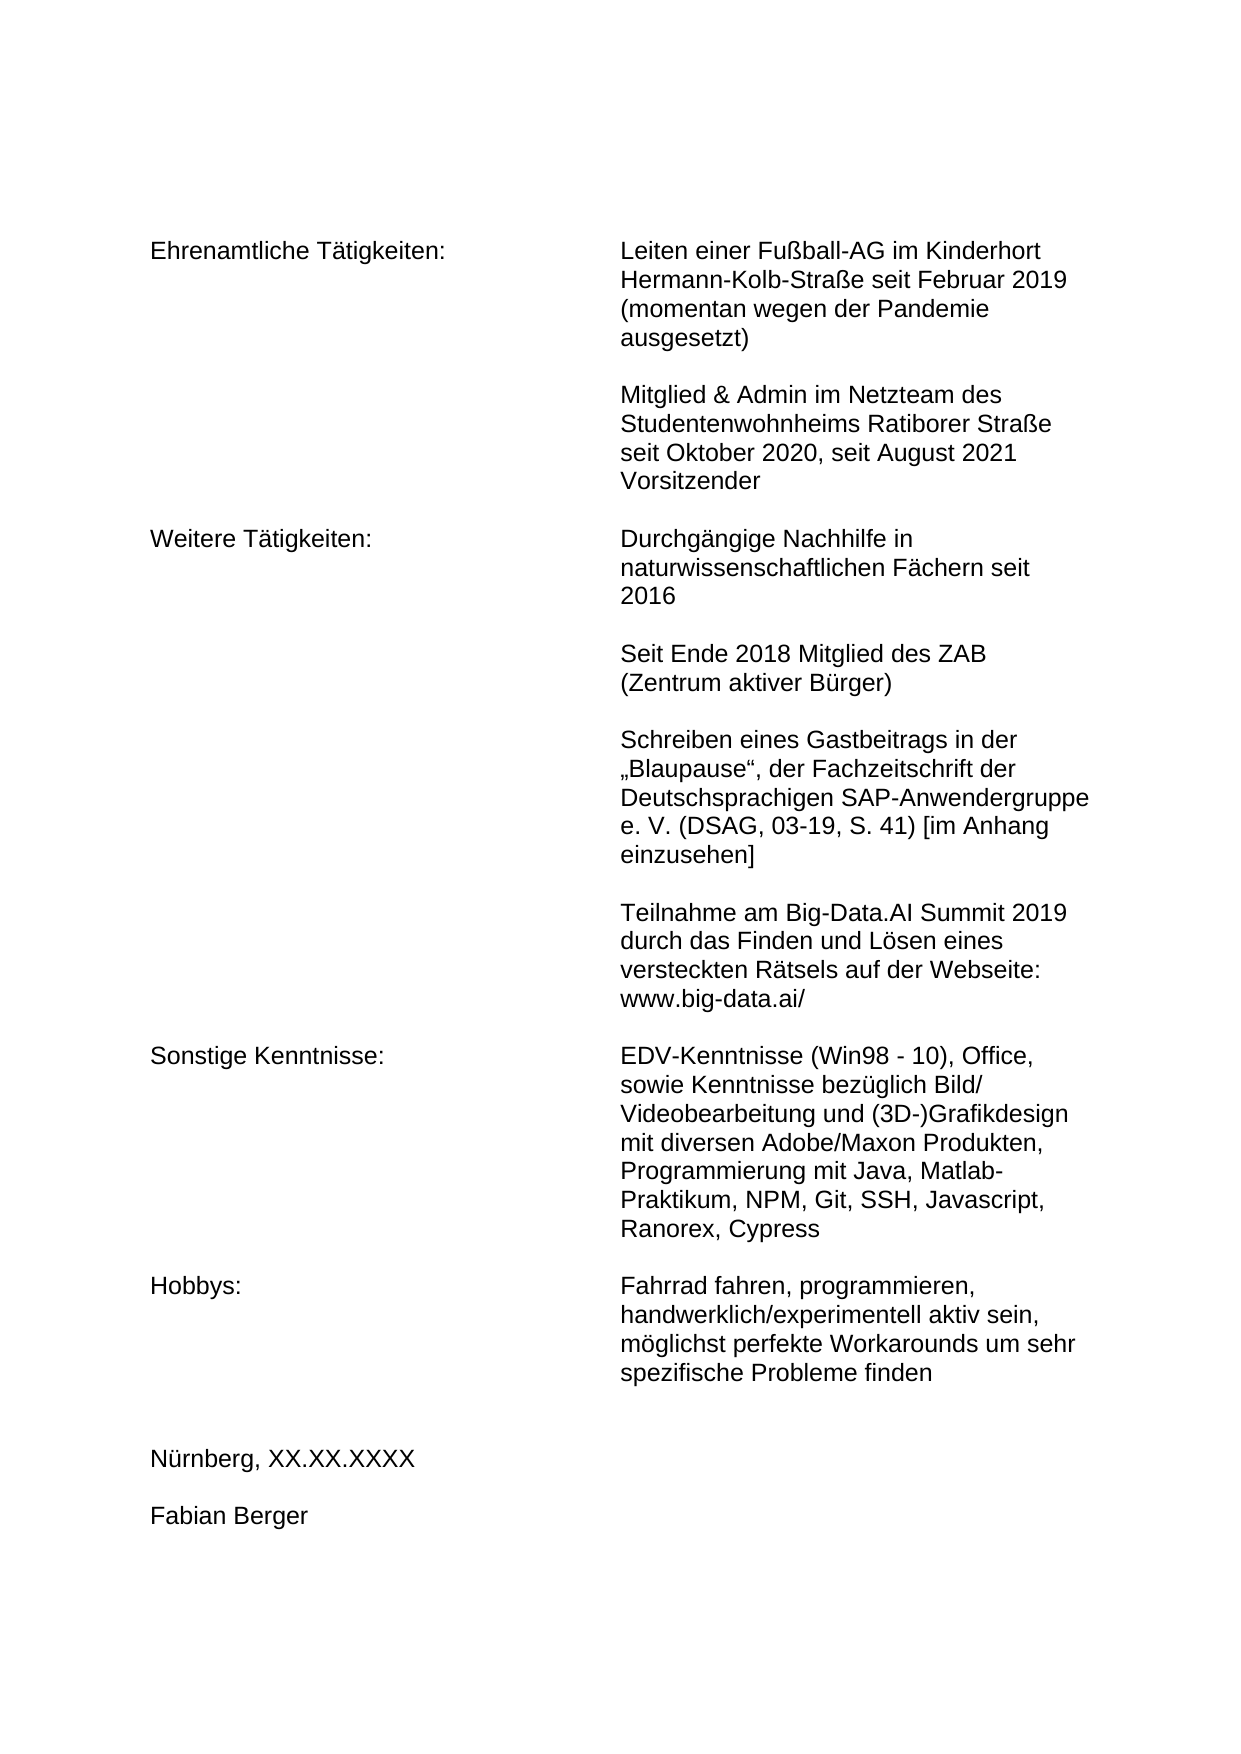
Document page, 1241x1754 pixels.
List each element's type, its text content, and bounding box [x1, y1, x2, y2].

text Mitglied & Admin im Netzteam des Studentenwohnheims Ratiborer Straße seit Oktober 2020, seit August 2021 Vorsitzender [620, 380, 1090, 495]
text Hobbys: [150, 1271, 620, 1300]
text Teilnahme am Big-Data.AI Summit 2019 durch das Finden und Lösen eines versteckten Rätsels auf der Webseite: www.big-data.ai/ [620, 897, 1090, 1012]
text Durchgängige Nachhilfe in naturwissenschaftlichen Fächern seit 2016 [620, 524, 1090, 610]
text Fahrrad fahren, programmieren, handwerklich/experimentell aktiv sein, möglichst perfekte Workarounds um sehr spezifische Probleme finden [620, 1271, 1090, 1386]
text EDV-Kenntnisse (Win98 - 10), Office, sowie Kenntnisse bezüglich Bild/ Videobearbeitung und (3D-)Grafikdesign mit diversen Adobe/Maxon Produkten, Programmierung mit Java, Matlab-Praktikum, NPM, Git, SSH, Javascript, Ranorex, Cypress [620, 1041, 1090, 1242]
text Seit Ende 2018 Mitglied des ZAB (Zentrum aktiver Bürger) [620, 639, 1090, 696]
text Sonstige Kenntnisse: [150, 1041, 620, 1070]
text Weitere Tätigkeiten: [150, 524, 620, 552]
text Schreiben eines Gastbeitrags in der „Blaupause“, der Fachzeitschrift der Deutschsprachigen SAP-Anwendergruppe e. V. (DSAG, 03-19, S. 41) [im Anhang einzusehen] [620, 725, 1090, 869]
text Fabian BergerLeiten einer Fußball-AG im Kinderhort Hermann-Kolb-Straße seit Februar 2019 (momentan wegen der Pandemie ausgesetzt) [150, 1501, 620, 1530]
text Nürnberg, XX.XX.XXXX [150, 1444, 620, 1472]
text Ehrenamtliche Tätigkeiten: [150, 236, 620, 265]
